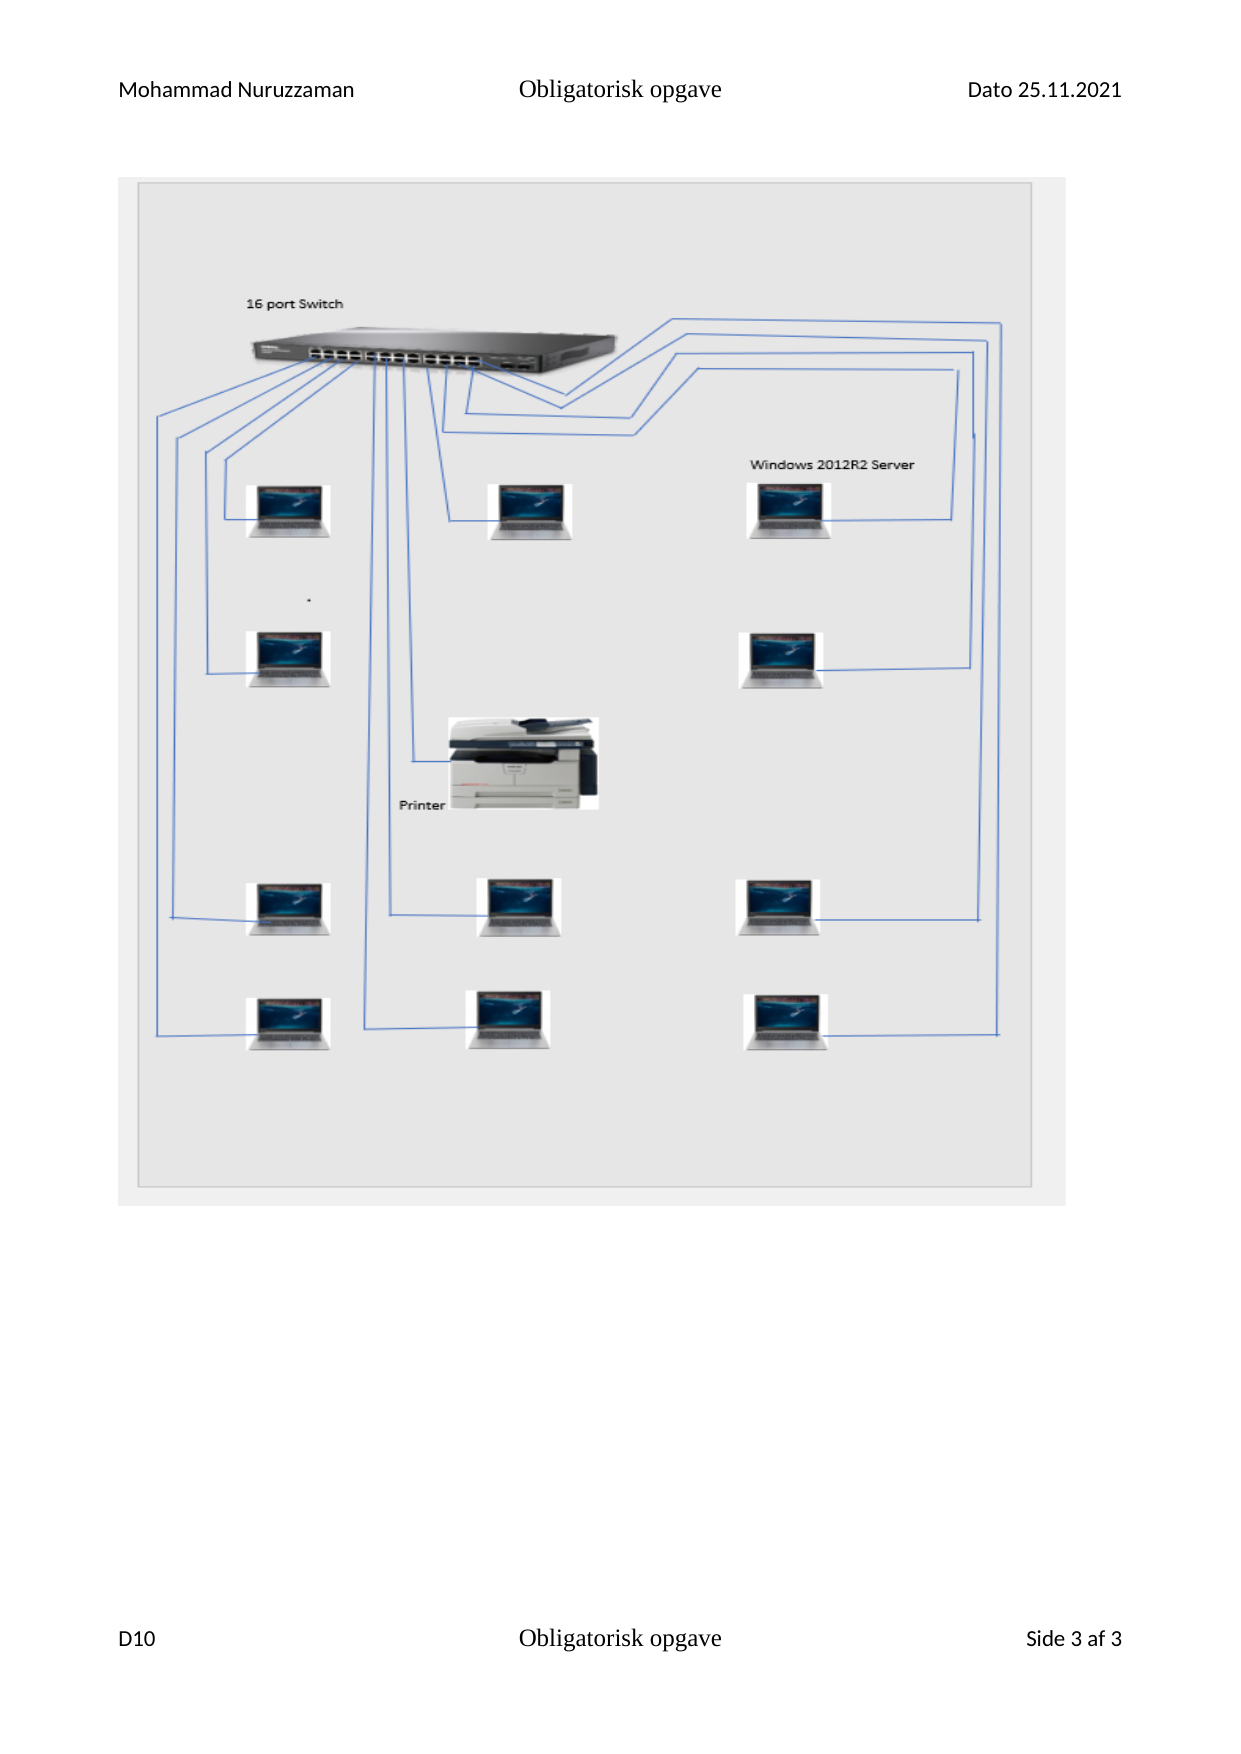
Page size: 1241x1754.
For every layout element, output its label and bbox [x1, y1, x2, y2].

picture [118, 177, 1066, 1206]
